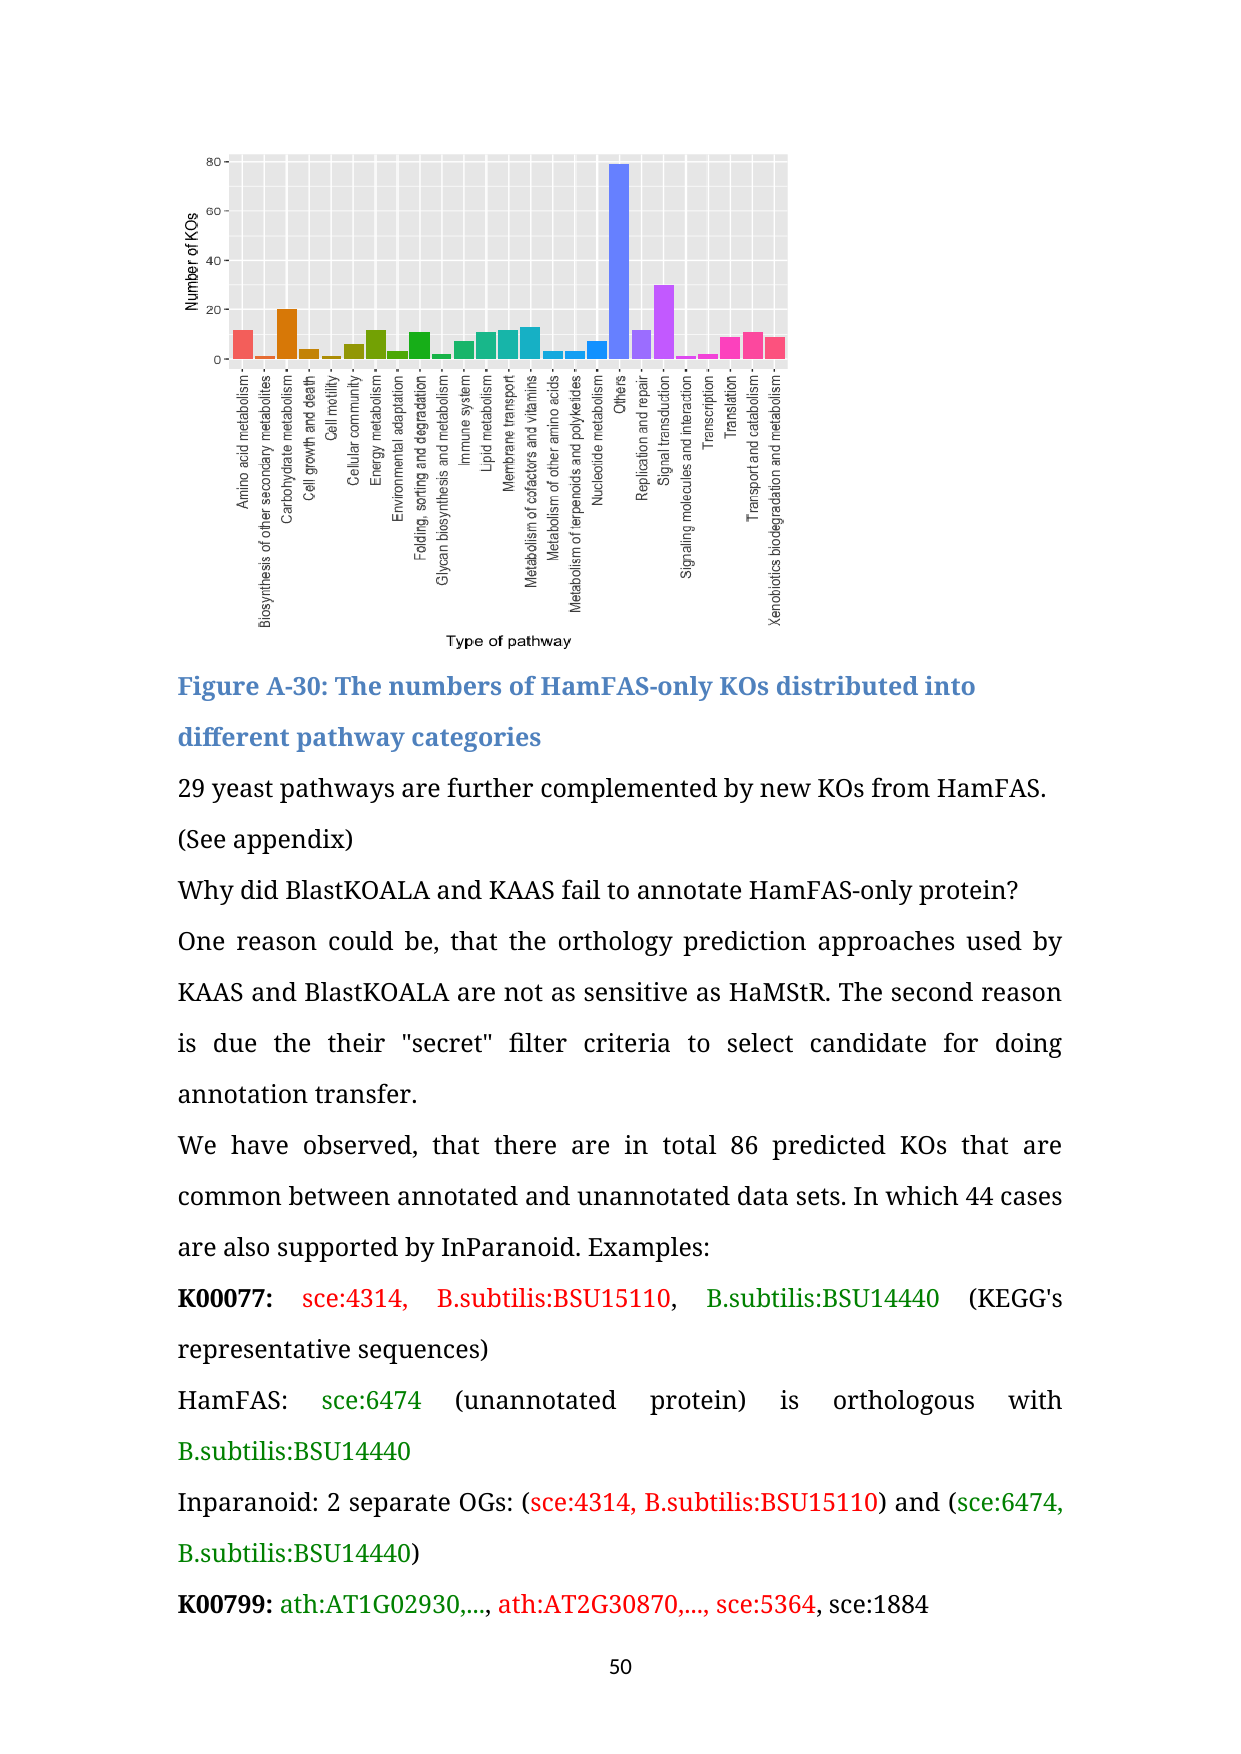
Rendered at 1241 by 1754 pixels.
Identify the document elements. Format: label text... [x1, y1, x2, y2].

text Inparanoid: 2 separate OGs: (sce:4314, B.subtilis:BSU15110) and (sce:6474, B.subtilis:BSU14440) [177, 1485, 1063, 1570]
text K00077: sce:4314, B.subtilis:BSU15110, B.subtilis:BSU14440 (KEGG's representative sequences) [177, 1281, 1063, 1366]
text 29 yeast pathways are further complemented by new KOs from HamFAS. (See appendix) [177, 770, 1063, 855]
text HamFAS: sce:6474 (unannotated protein) is orthologous with B.subtilis:BSU14440 [177, 1383, 1063, 1468]
text One reason could be, that the orthology prediction approaches used by KAAS and BlastKOALA are not as sensitive as HaMStR. The second reason is due the their "secret" filter criteria to select candidate for doing annotation transfer. [177, 923, 1063, 1111]
text K00799: ath:AT1G02930,..., ath:AT2G30870,..., sce:5364, sce:1884 [177, 1587, 1063, 1621]
text We have observed, that there are in total 86 predicted KOs that are common between annotated and unannotated data sets. In which 44 cases are also supported by InParanoid. Examples: [177, 1128, 1063, 1264]
text Why did BlastKOALA and KAAS fail to annotate HamFAS-only protein? [177, 872, 1063, 906]
picture [177, 147, 797, 655]
